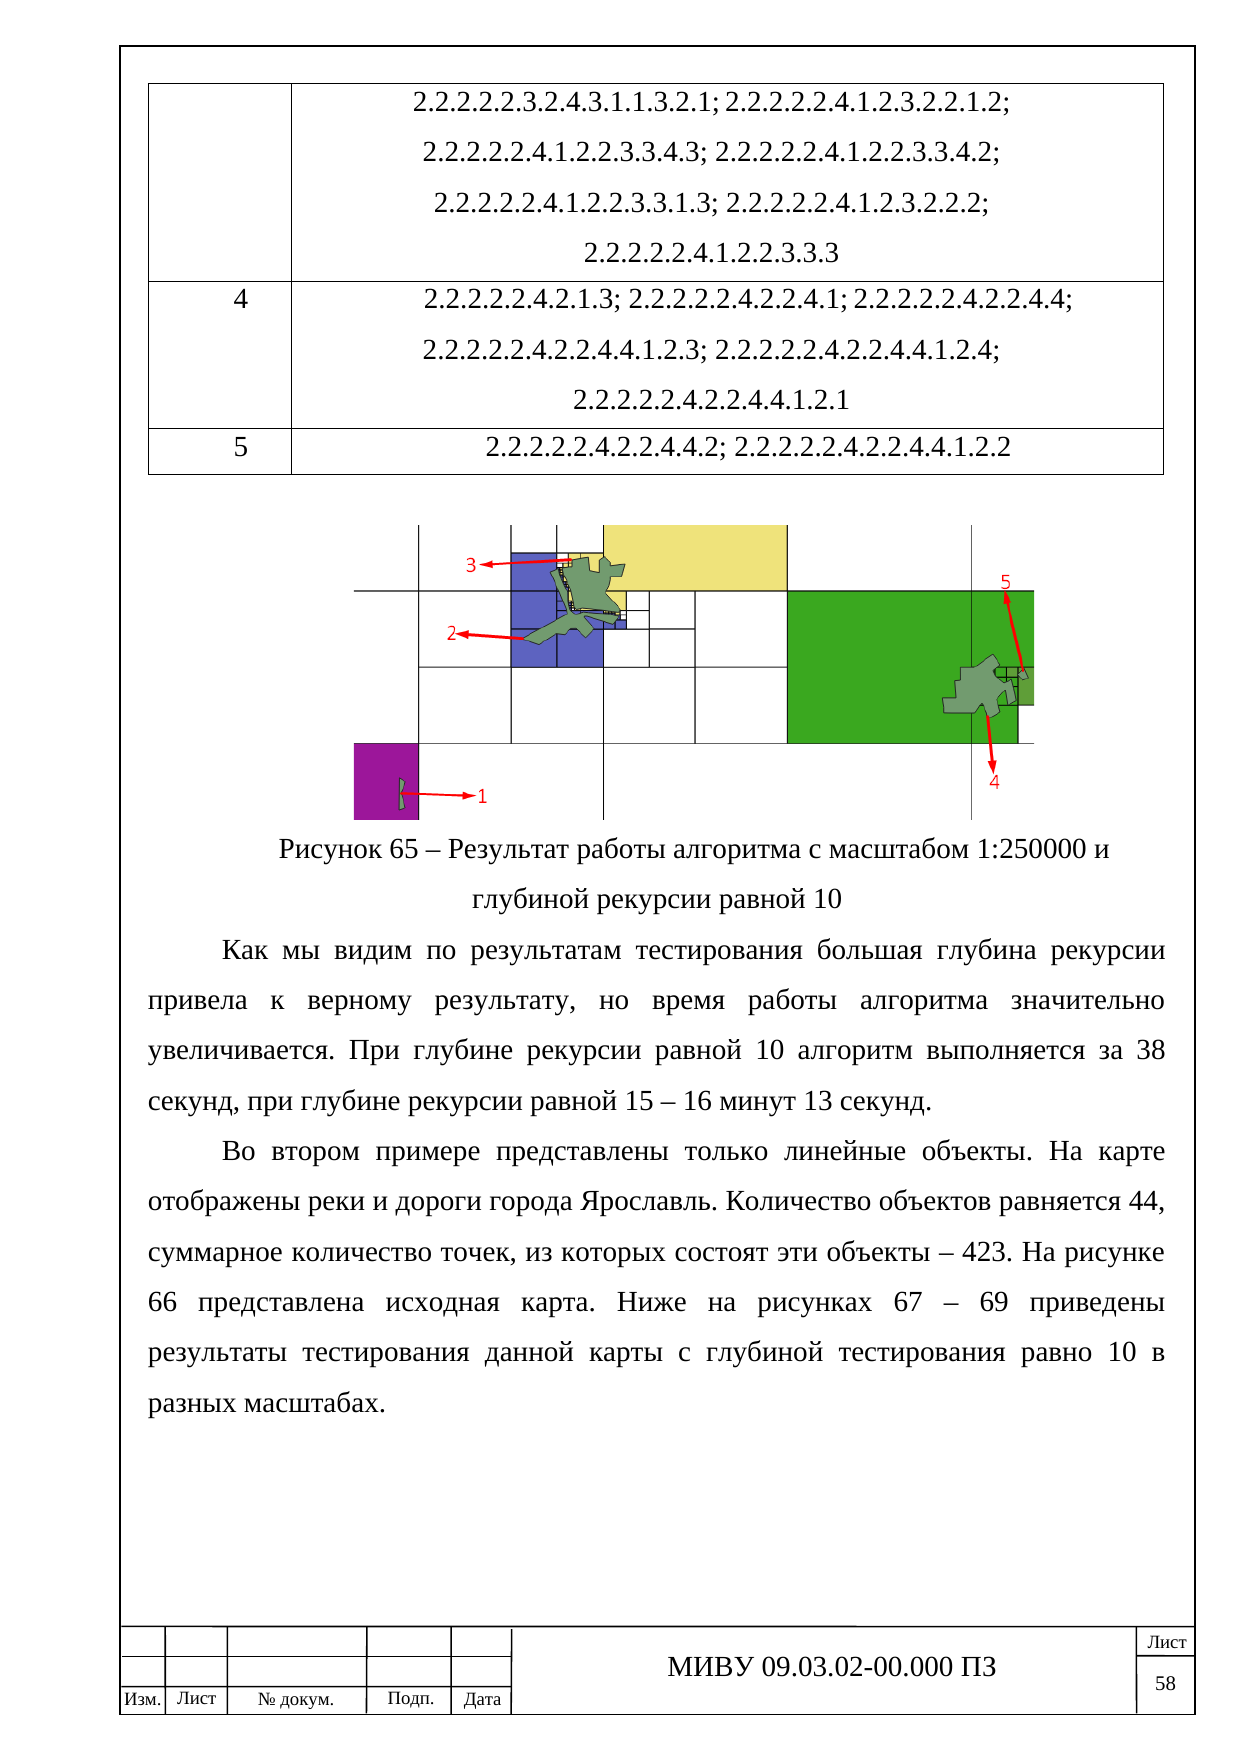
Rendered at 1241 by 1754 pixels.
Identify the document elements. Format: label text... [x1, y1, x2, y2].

table_cell 3 [149, 84, 291, 281]
table_cell 2.2.2.2.2.4.2.2.4.4.2; 2.2.2.2.2.4.2.2.4.4.1.2.2 [292, 429, 1163, 474]
text Как мы видим по результатам тестирования большая глубина рекурсии привела к верному результату, но время работы алгоритма значительно увеличивается. При глубине рекурсии равной 10 алгоритм выполняется за 38 секунд, при глубине рекурсии равной 15 – 16 минут 13 секунд. [148, 932, 1167, 1116]
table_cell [292, 84, 1163, 281]
table_cell 4 [149, 282, 291, 428]
picture [353, 525, 1035, 820]
text Во втором примере представлены только линейные объекты. На карте отображены реки и дороги города Ярославль. Количество объектов равняется 44, суммарное количество точек, из которых состоят эти объекты – 423. На рисунке 66 представлена исходная карта. Ниже на рисунках 67 – 69 приведены результаты тестирования данной карты с глубиной тестирования равно 10 в разных масштабах. [148, 1133, 1167, 1418]
table_cell 5 [149, 429, 291, 474]
text Рисунок 65 – Результат работы алгоритма с масштабом 1:250000 и глубиной рекурсии равной 10 [148, 831, 1167, 915]
table_cell 2.2.2.2.2.4.2.1.3; 2.2.2.2.2.4.2.2.4.1; 2.2.2.2.2.4.2.2.4.4; 2.2.2.2.2.4.2.2.4.4.1.2.3; 2.2.2.2.2.4.2.2.4.4.1.2.4; 2.2.2.2.2.4.2.2.4.4.1.2.1 [292, 282, 1163, 428]
